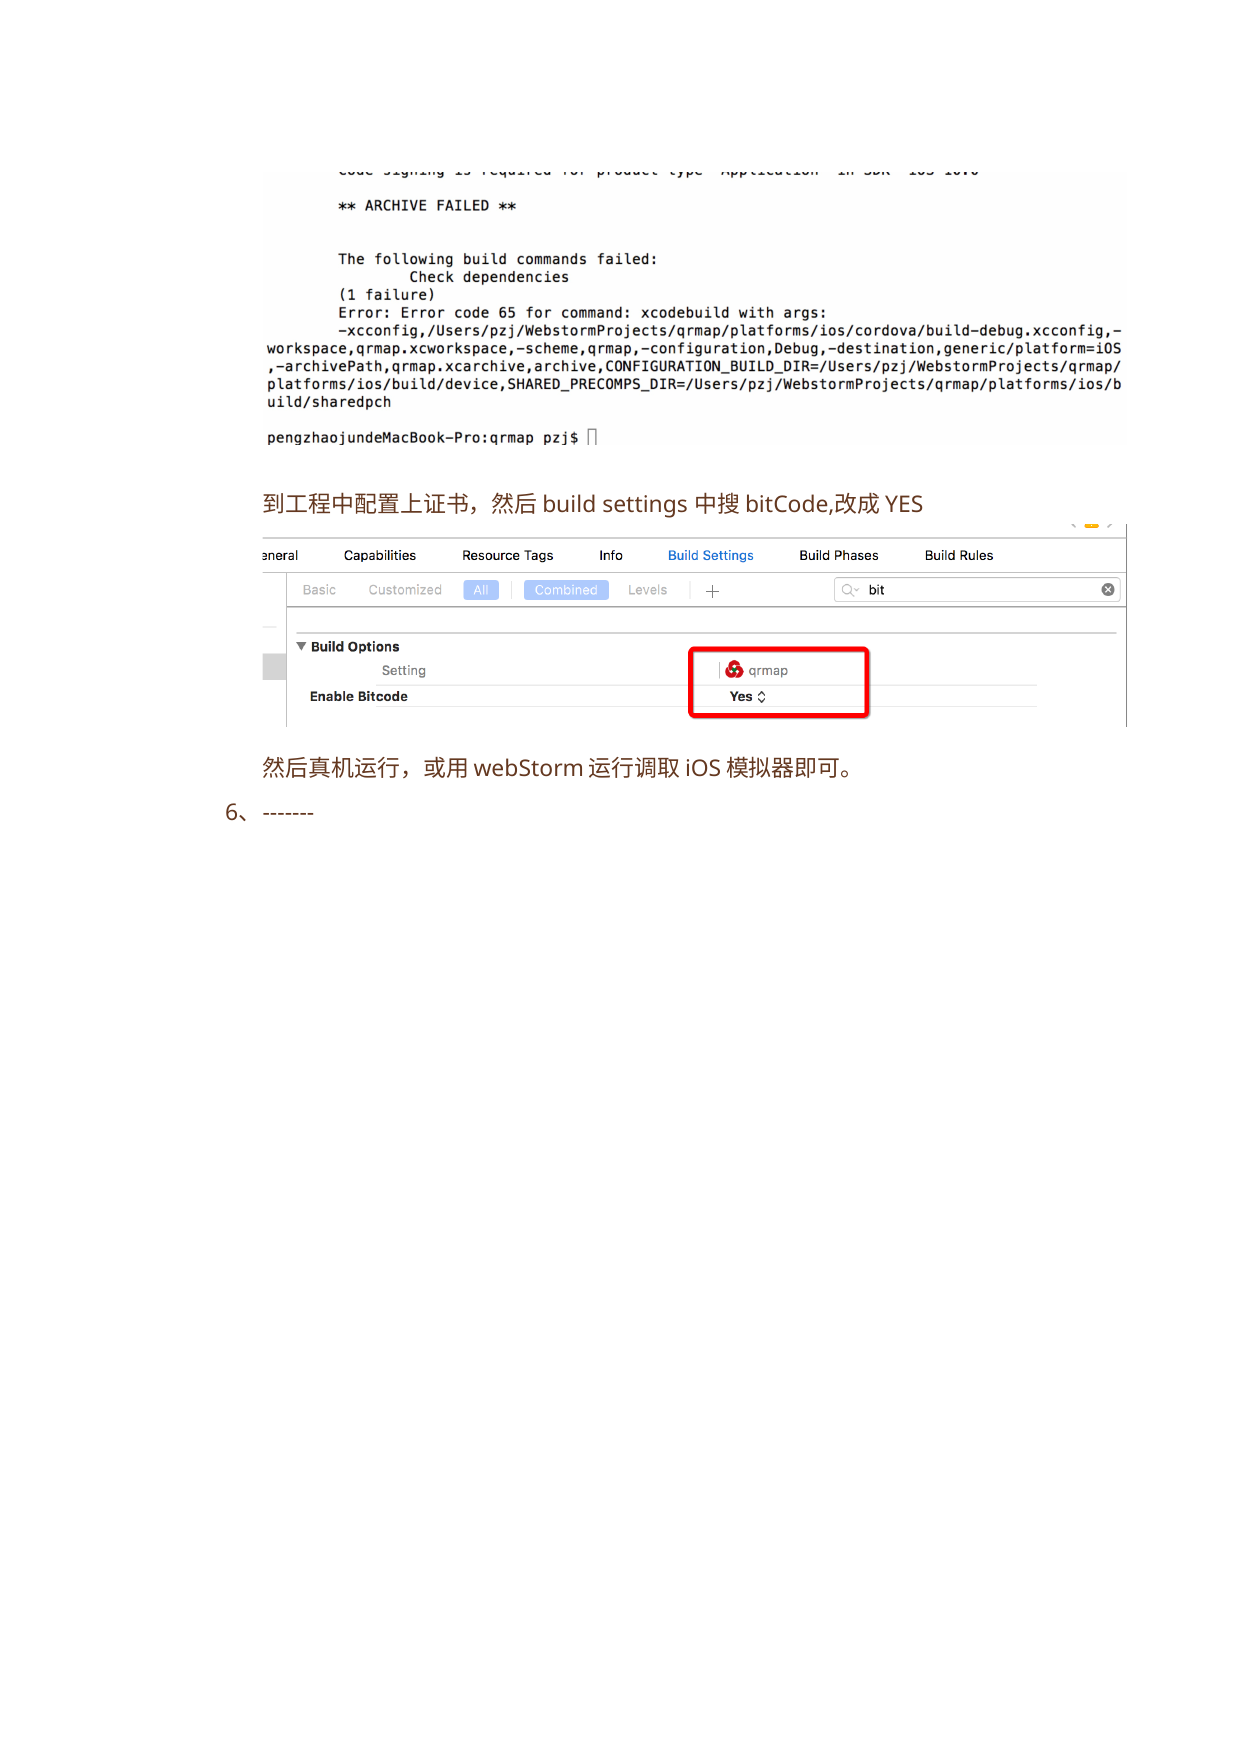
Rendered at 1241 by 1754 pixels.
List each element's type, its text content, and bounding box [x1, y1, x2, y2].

text 到工程中配置上证书，然后build settings 中搜 bitCode,改成YES [262, 480, 1053, 524]
text 然后真机运行，或用webStorm运行调取iOS模拟器即可。 [262, 745, 1053, 789]
picture [262, 524, 1128, 727]
list ------- [225, 789, 1053, 833]
picture [262, 172, 1128, 445]
